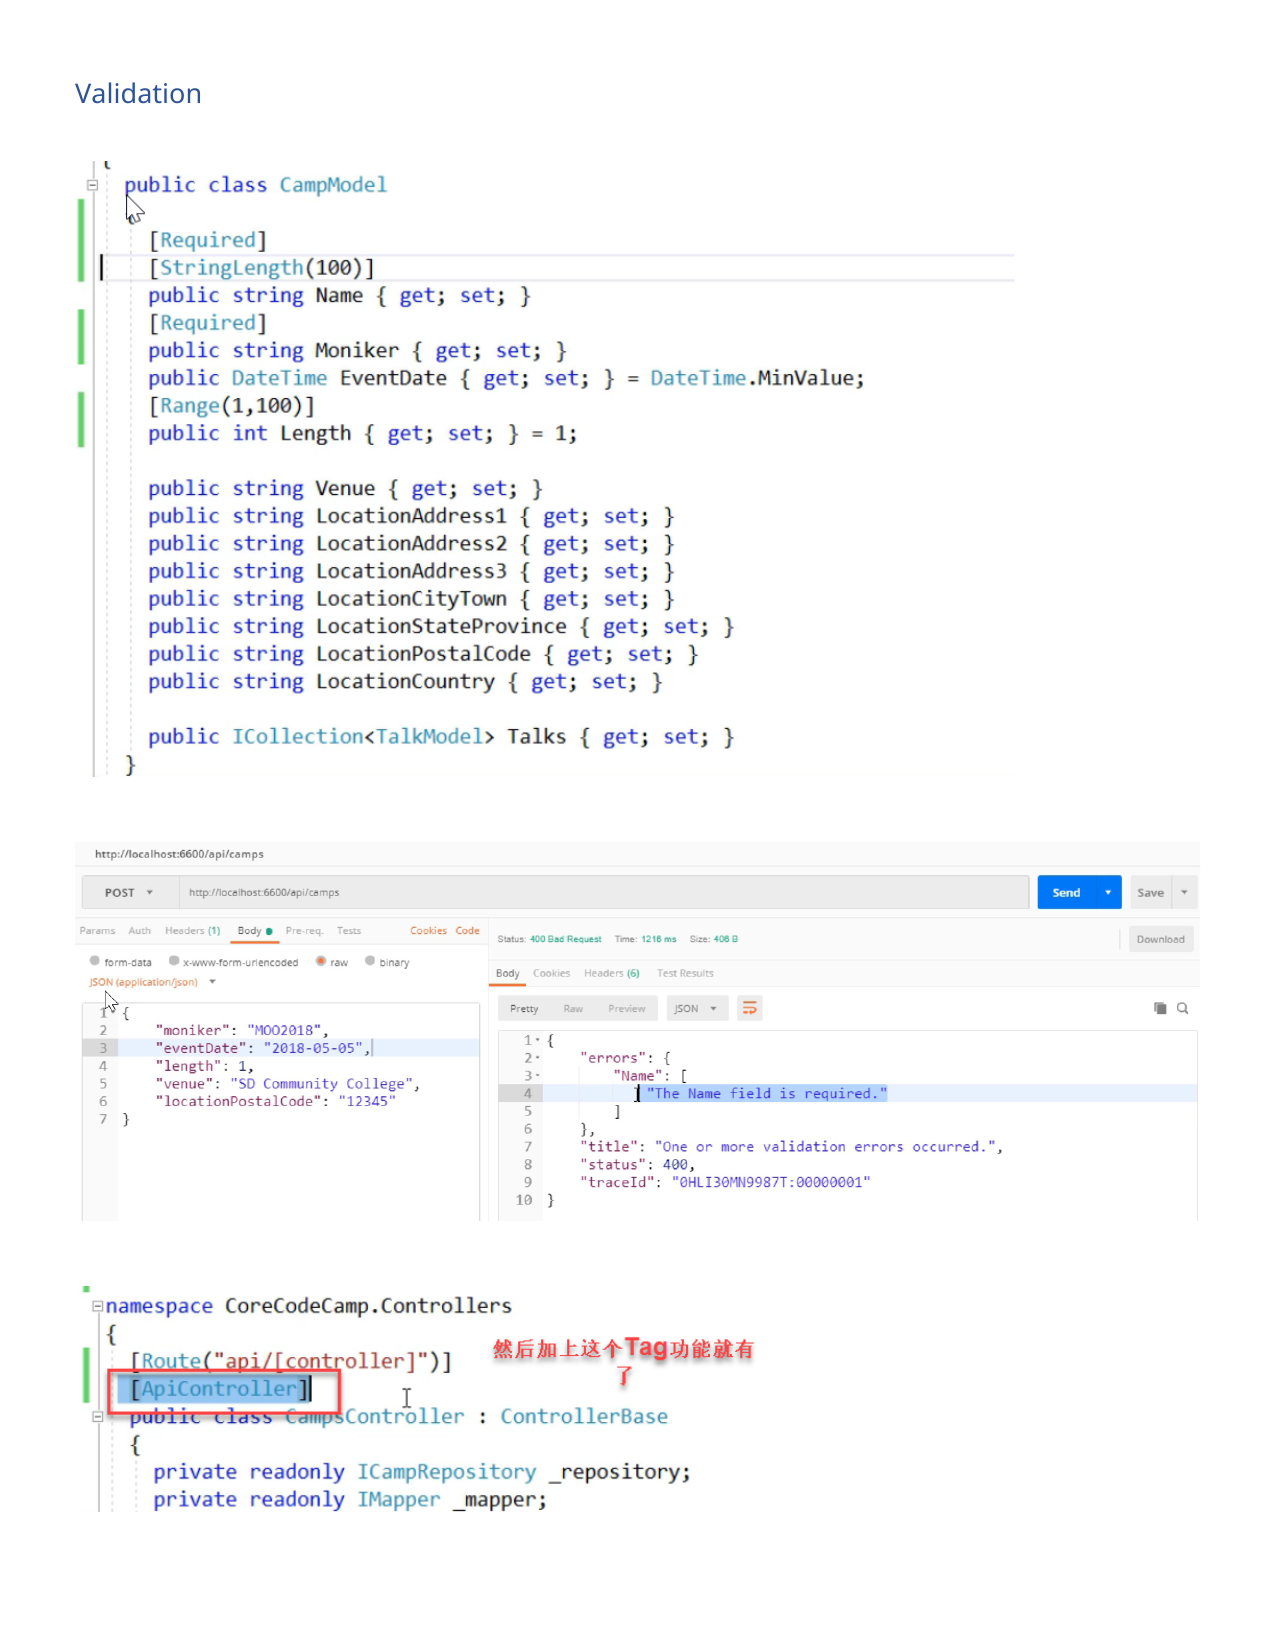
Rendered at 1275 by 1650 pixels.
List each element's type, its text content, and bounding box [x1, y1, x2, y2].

picture [75, 1286, 807, 1512]
subtitle Validation [75, 75, 1200, 112]
picture [75, 842, 1200, 1221]
picture [75, 161, 1015, 777]
